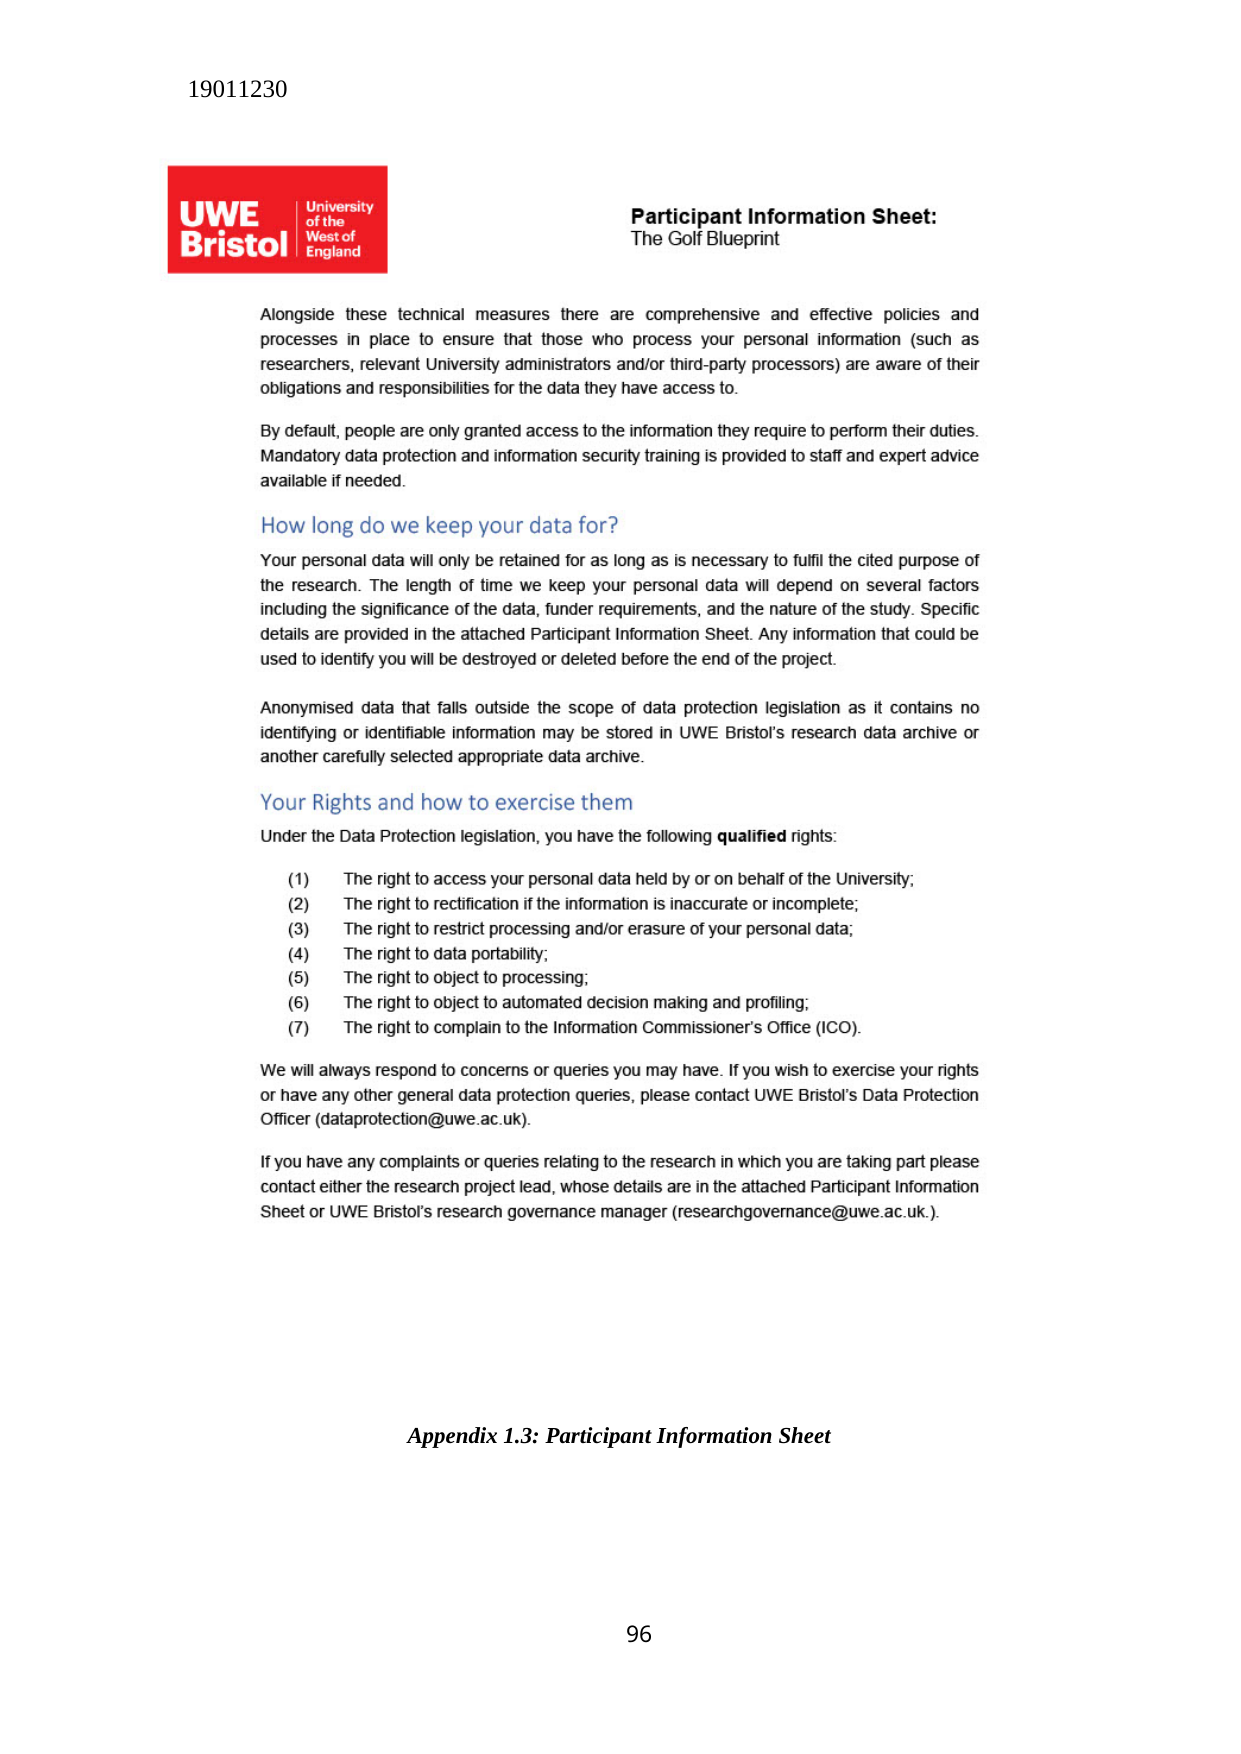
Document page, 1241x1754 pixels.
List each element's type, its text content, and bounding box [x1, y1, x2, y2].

text Appendix 1.3: Participant Information Sheet [150, 1422, 1090, 1448]
picture [150, 150, 1090, 1366]
